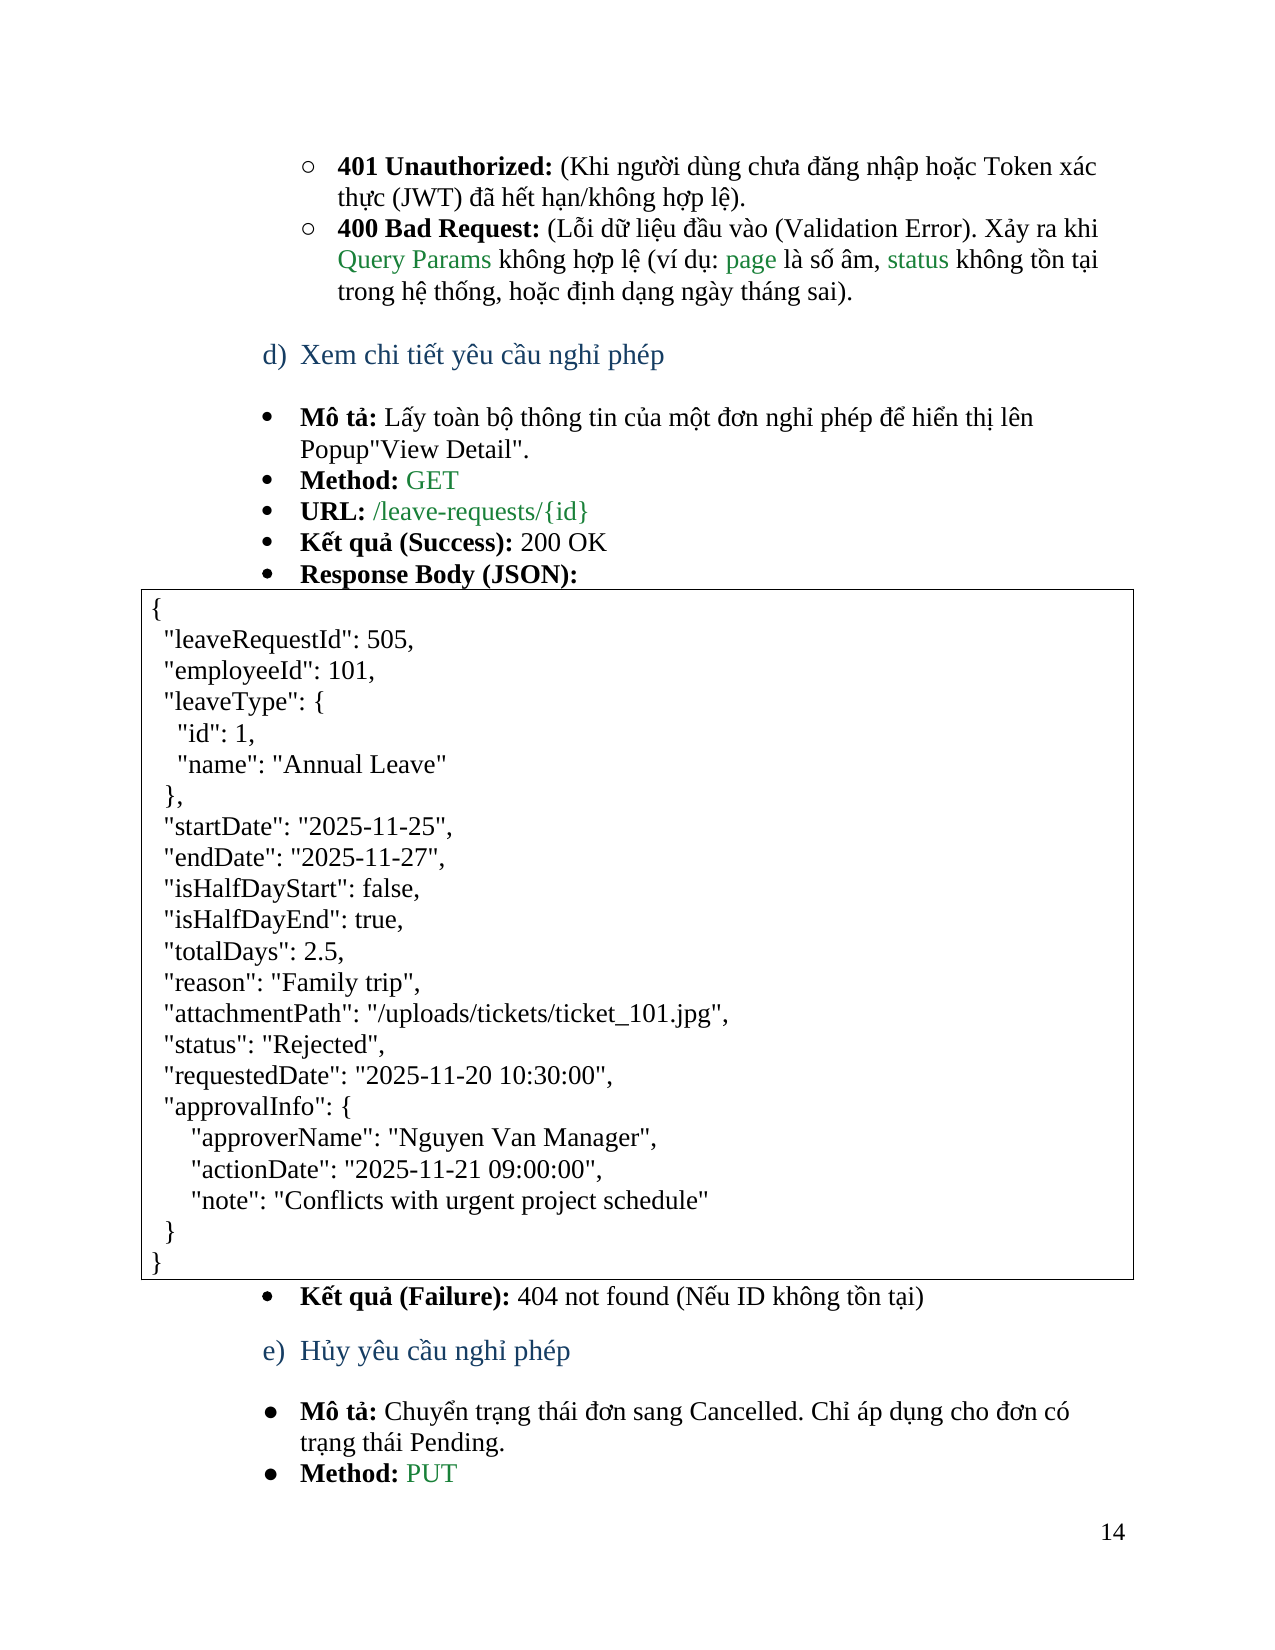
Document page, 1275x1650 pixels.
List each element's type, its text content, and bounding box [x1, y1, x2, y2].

text "approvalInfo": { [150, 1090, 1125, 1122]
list Mô tả: Chuyển trạng thái đơn sang Cancelled. Chỉ áp dụng cho đơn có trạng thái Pending. [262, 1395, 1125, 1458]
text "leaveRequestId": 505, [150, 623, 1125, 654]
text "note": "Conflicts with urgent project schedule" [150, 1184, 1125, 1215]
text "startDate": "2025-11-25", [150, 810, 1125, 841]
list Hủy yêu cầu nghỉ phép [262, 1333, 1125, 1367]
text { [142, 590, 1133, 623]
list 401 Unauthorized: (Khi người dùng chưa đăng nhập hoặc Token xác thực (JWT) đã hết hạn/không hợp lệ). [300, 150, 1125, 212]
list Kết quả (Failure): 404 not found (Nếu ID không tồn tại) [262, 1280, 1125, 1312]
text "reason": "Family trip", [150, 966, 1125, 997]
text "actionDate": "2025-11-21 09:00:00", [150, 1153, 1125, 1184]
text "name": "Annual Leave" [150, 748, 1125, 779]
text "employeeId": 101, [150, 654, 1125, 686]
list URL: /leave-requests/{id} [262, 495, 1125, 526]
text "isHalfDayStart": false, [150, 872, 1125, 903]
list Mô tả: Lấy toàn bộ thông tin của một đơn nghỉ phép để hiển thị lên Popup"View Detail". [262, 402, 1125, 464]
list 400 Bad Request: (Lỗi dữ liệu đầu vào (Validation Error). Xảy ra khi Query Params không hợp lệ (ví dụ: page là số âm, status không tồn tại trong hệ thống, hoặc định dạng ngày tháng sai). [300, 212, 1125, 306]
list Response Body (JSON): [262, 558, 1125, 589]
list Kết quả (Success): 200 OK [262, 526, 1125, 558]
text "leaveType": { [150, 686, 1125, 717]
list Xem chi tiết yêu cầu nghỉ phép [262, 337, 1125, 370]
text "id": 1, [150, 717, 1125, 748]
text }, [150, 779, 1125, 810]
list Method: GET [262, 464, 1125, 495]
list Method: PUT [262, 1458, 1125, 1489]
text "requestedDate": "2025-11-20 10:30:00", [150, 1059, 1125, 1090]
text } [150, 1215, 1125, 1243]
text } [142, 1243, 1133, 1279]
text "approverName": "Nguyen Van Manager", [150, 1122, 1125, 1153]
text "endDate": "2025-11-27", [150, 841, 1125, 872]
text "status": "Rejected", [150, 1028, 1125, 1059]
text "attachmentPath": "/uploads/tickets/ticket_101.jpg", [150, 997, 1125, 1028]
text "totalDays": 2.5, [150, 935, 1125, 966]
text "isHalfDayEnd": true, [150, 903, 1125, 935]
